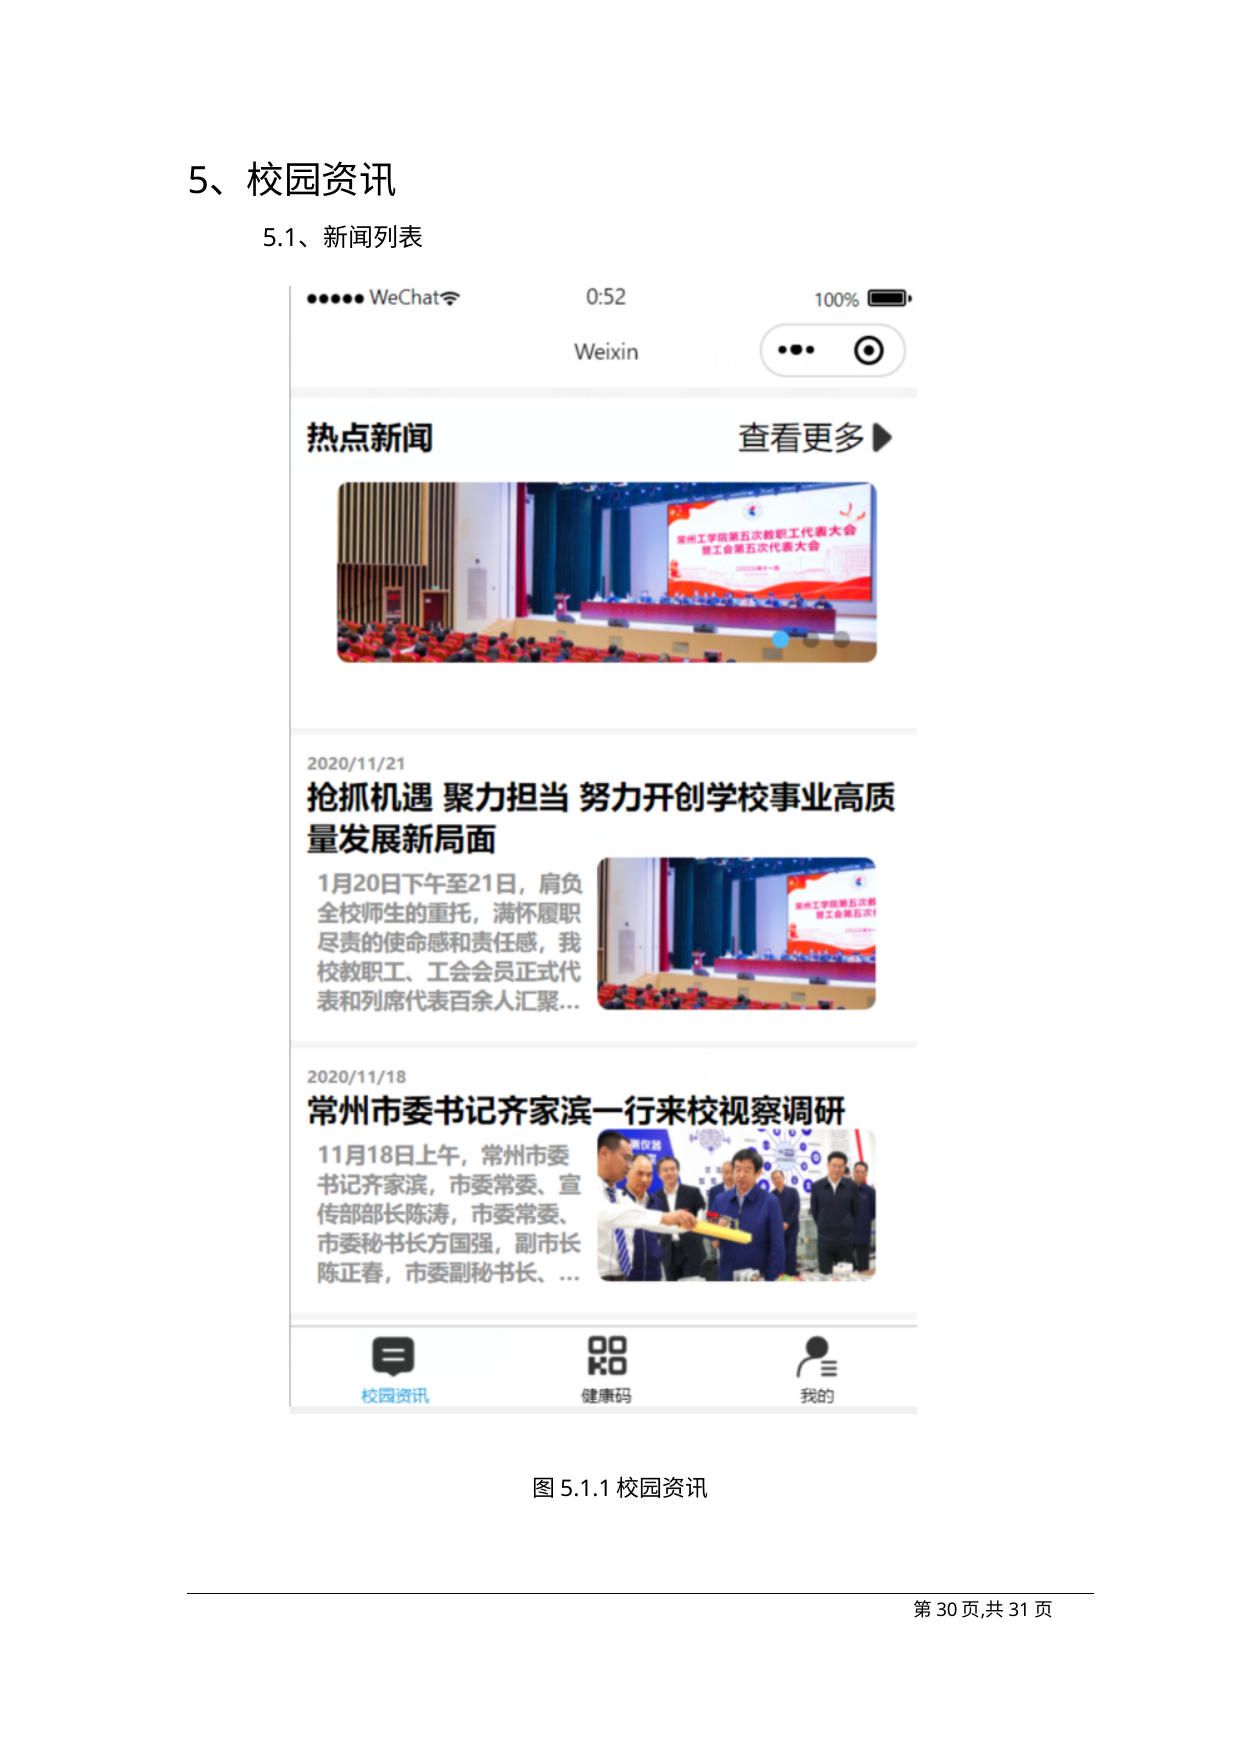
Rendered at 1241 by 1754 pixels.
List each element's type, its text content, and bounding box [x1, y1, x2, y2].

text 5.1、新闻列表 [187, 217, 1053, 253]
text 图5.1.1校园资讯 [187, 1469, 1053, 1503]
picture [289, 286, 918, 1414]
text 5、校园资讯 [187, 150, 1053, 204]
